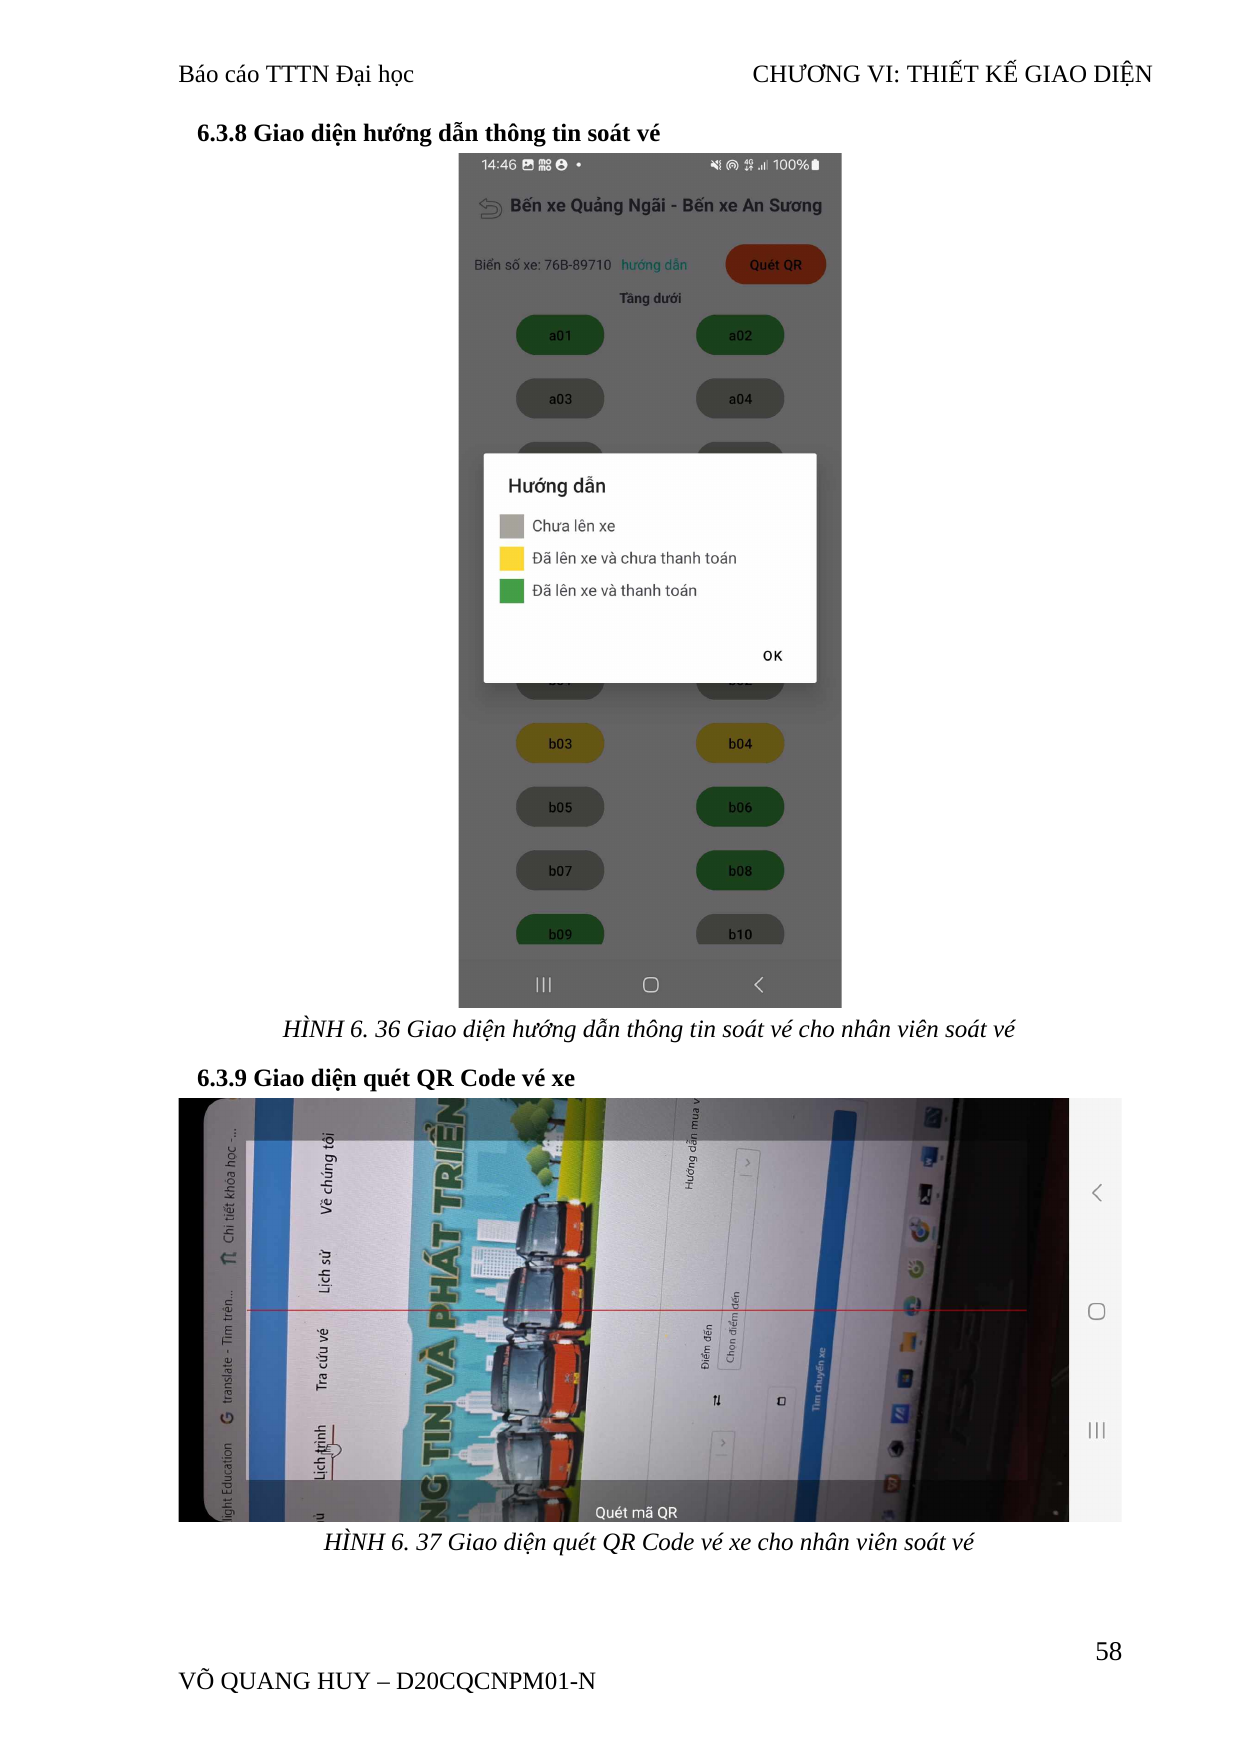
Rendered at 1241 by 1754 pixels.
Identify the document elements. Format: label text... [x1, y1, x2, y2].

picture [458, 153, 842, 1008]
text HÌNH 6. 37 Giao diện quét QR Code vé xe cho nhân viên soát vé [178, 1527, 1122, 1556]
text 6.3.8 Giao diện hướng dẫn thông tin soát vé [178, 118, 1122, 147]
text HÌNH 6. 36 Giao diện hướng dẫn thông tin soát vé cho nhân viên soát vé [178, 1014, 1122, 1042]
text 6.3.9 Giao diện quét QR Code vé xe [178, 1063, 1122, 1092]
picture [178, 1098, 1122, 1522]
